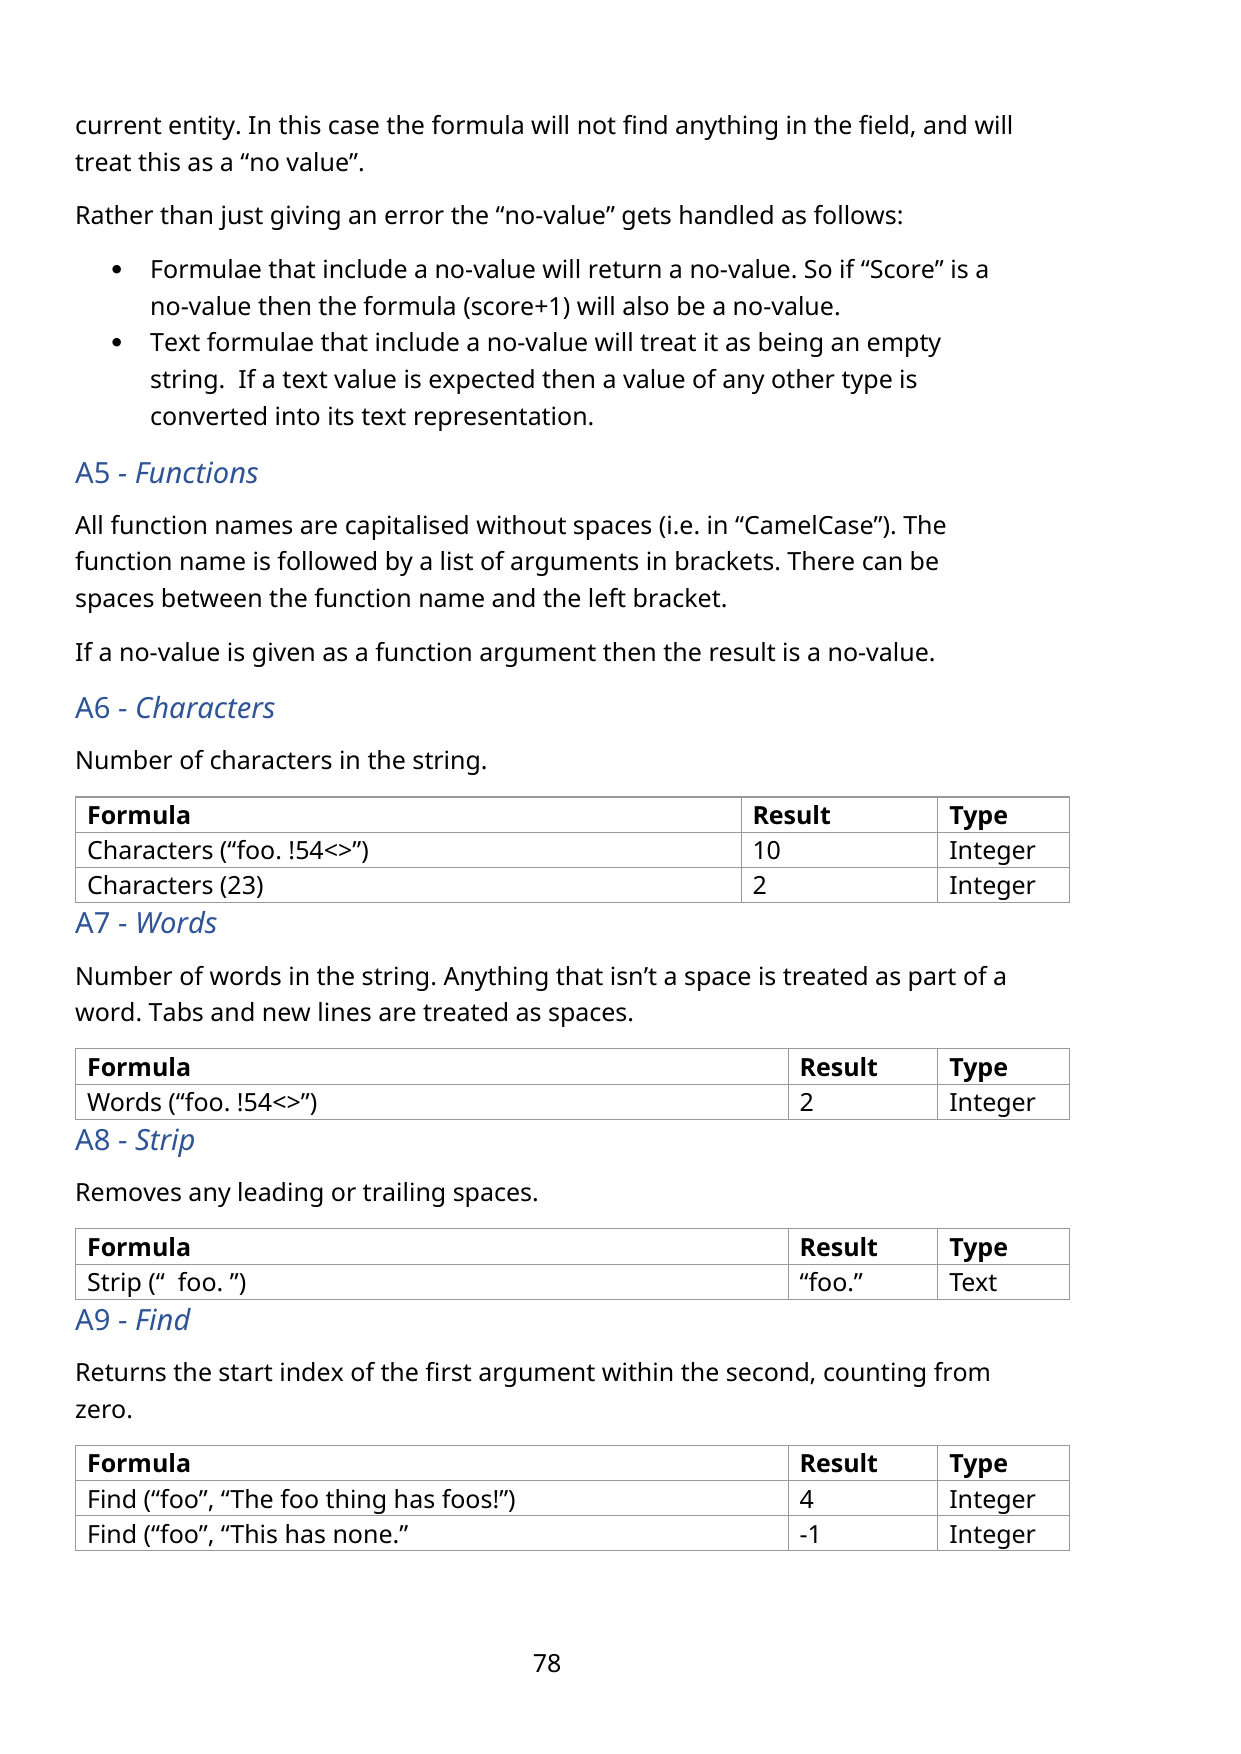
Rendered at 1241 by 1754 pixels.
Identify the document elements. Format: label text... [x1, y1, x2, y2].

text Number of words in the string. Anything that isn’t a space is treated as part of a word. Tabs and new lines are treated as spaces. [75, 958, 1019, 1029]
table_cell 2 [789, 1085, 937, 1118]
table_cell Integer [938, 833, 1069, 867]
text Removes any leading or trailing spaces. [75, 1175, 1019, 1209]
table_header Type [938, 1446, 1069, 1480]
table_cell 4 [789, 1481, 937, 1515]
table_header Formula [76, 798, 741, 832]
list Text formulae that include a no-value will treat it as being an empty string. If a text value is expected then a value of any other type is converted into its text representation. [112, 325, 1019, 433]
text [75, 108, 1019, 179]
subtitle A9 - Find [75, 1300, 1019, 1339]
table_header Result [789, 1446, 937, 1480]
subtitle A8 - Strip [75, 1120, 1019, 1159]
table_header Result [789, 1229, 937, 1263]
text Rather than just giving an error the “no-value” gets handled as follows: [75, 198, 1019, 232]
table_cell Integer [938, 868, 1069, 902]
table_header Type [938, 1229, 1069, 1263]
table_cell Integer [938, 1481, 1069, 1515]
table_cell Characters (“foo. !54<>”) [76, 833, 741, 867]
table_header Type [938, 798, 1069, 832]
table_header Formula [76, 1446, 788, 1480]
table_cell Integer [938, 1085, 1069, 1118]
subtitle A5 - Functions [75, 452, 1019, 492]
table_cell Find (“foo”, “This has none.” [76, 1516, 788, 1550]
table_cell Characters (23) [76, 868, 741, 902]
text If a no-value is given as a function argument then the result is a no-value. [75, 634, 1019, 668]
text Returns the start index of the first argument within the second, counting from zero. [75, 1355, 1019, 1426]
table_cell 2 [742, 868, 937, 902]
table_cell Text [938, 1265, 1069, 1298]
subtitle A7 - Words [75, 903, 1019, 942]
table_cell Integer [938, 1516, 1069, 1550]
table_cell Find (“foo”, “The foo thing has foos!”) [76, 1481, 788, 1515]
list Formulae that include a no-value will return a no-value. So if “Score” is a no-value then the formula (score+1) will also be a no-value. [112, 251, 1019, 322]
table_header Result [789, 1049, 937, 1083]
table_cell Words (“foo. !54<>”) [76, 1085, 788, 1118]
text All function names are capitalised without spaces (i.e. in “CamelCase”). The function name is followed by a list of arguments in brackets. There can be spaces between the function name and the left bracket. [75, 507, 1019, 615]
table_header Formula [76, 1049, 788, 1083]
table_cell 10 [742, 833, 937, 867]
table_header Type [938, 1049, 1069, 1083]
table_cell -1 [789, 1516, 937, 1550]
table_header Formula [76, 1229, 788, 1263]
table_header Result [742, 798, 937, 832]
text Number of characters in the string. [75, 743, 1019, 777]
table_cell “foo.” [789, 1265, 937, 1298]
table_cell Strip (“ foo. ”) [76, 1265, 788, 1298]
subtitle A6 - Characters [75, 688, 1019, 727]
